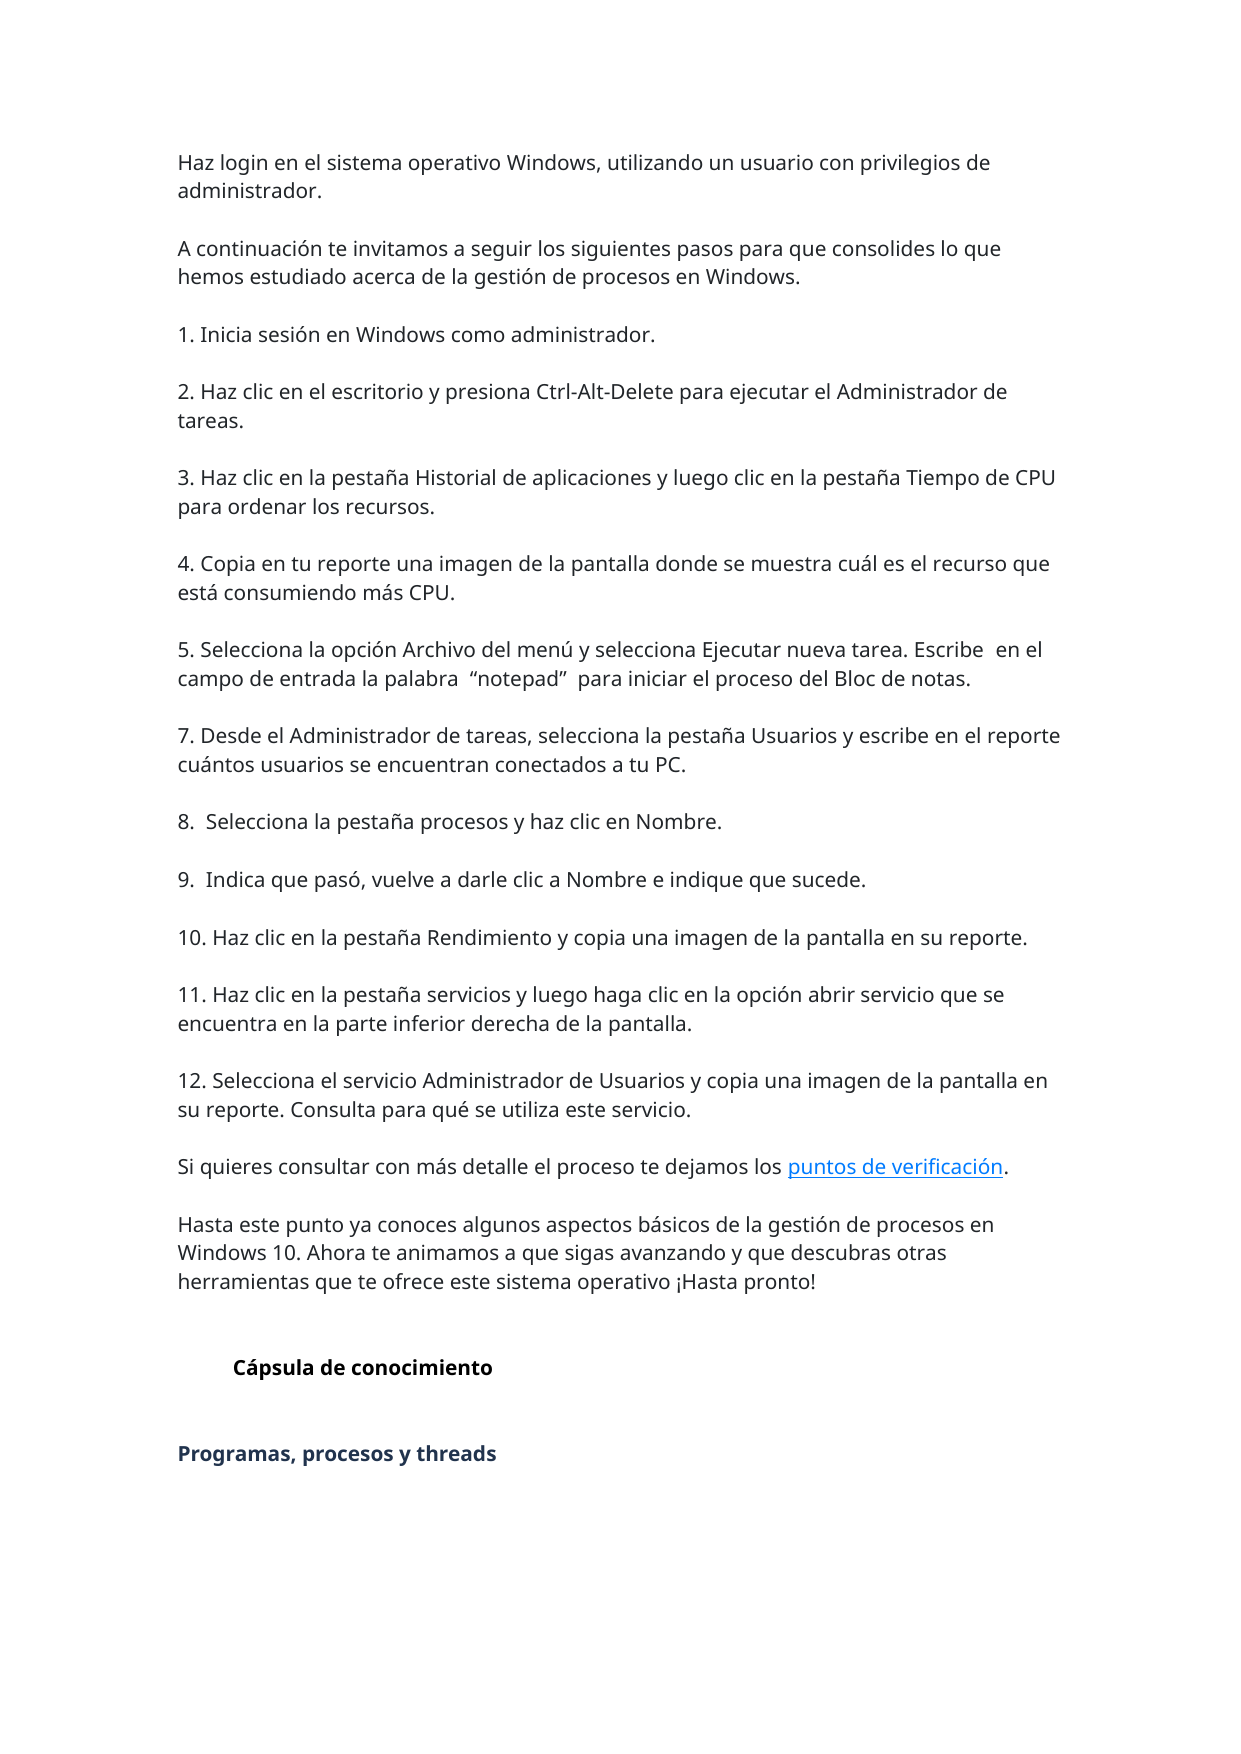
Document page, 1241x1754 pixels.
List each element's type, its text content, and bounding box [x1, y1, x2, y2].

text 9. Indica que pasó, vuelve a darle clic a Nombre e indique que sucede. [177, 865, 1063, 893]
subtitle Cápsula de conocimiento [177, 1353, 1063, 1410]
text Hasta este punto ya conoces algunos aspectos básicos de la gestión de procesos en Windows 10. Ahora te animamos a que sigas avanzando y que descubras otras herramientas que te ofrece este sistema operativo ¡Hasta pronto! [177, 1210, 1063, 1295]
text A continuación te invitamos a seguir los siguientes pasos para que consolides lo que hemos estudiado acerca de la gestión de procesos en Windows. [177, 234, 1063, 291]
text 12. Selecciona el servicio Administrador de Usuarios y copia una imagen de la pantalla en su reporte. Consulta para qué se utiliza este servicio. [177, 1066, 1063, 1123]
text 11. Haz clic en la pestaña servicios y luego haga clic en la opción abrir servicio que se encuentra en la parte inferior derecha de la pantalla. [177, 980, 1063, 1037]
text 8. Selecciona la pestaña procesos y haz clic en Nombre. [177, 807, 1063, 836]
subtitle Programas, procesos y threads [177, 1439, 1063, 1468]
text Si quieres consultar con más detalle el proceso te dejamos los puntos de verificación. [177, 1152, 1063, 1181]
text 2. Haz clic en el escritorio y presiona Ctrl-Alt-Delete para ejecutar el Administrador de tareas. [177, 377, 1063, 434]
text 5. Selecciona la opción Archivo del menú y selecciona Ejecutar nueva tarea. Escribe en el campo de entrada la palabra “notepad” para iniciar el proceso del Bloc de notas. [177, 635, 1063, 692]
text Haz login en el sistema operativo Windows, utilizando un usuario con privilegios de administrador. [177, 148, 1063, 204]
text 10. Haz clic en la pestaña Rendimiento y copia una imagen de la pantalla en su reporte. [177, 923, 1063, 951]
text 7. Desde el Administrador de tareas, selecciona la pestaña Usuarios y escribe en el reporte cuántos usuarios se encuentran conectados a tu PC. [177, 721, 1063, 778]
text 1. Inicia sesión en Windows como administrador. [177, 320, 1063, 348]
text 3. Haz clic en la pestaña Historial de aplicaciones y luego clic en la pestaña Tiempo de CPU para ordenar los recursos. [177, 463, 1063, 520]
text 4. Copia en tu reporte una imagen de la pantalla donde se muestra cuál es el recurso que está consumiendo más CPU. [177, 549, 1063, 606]
